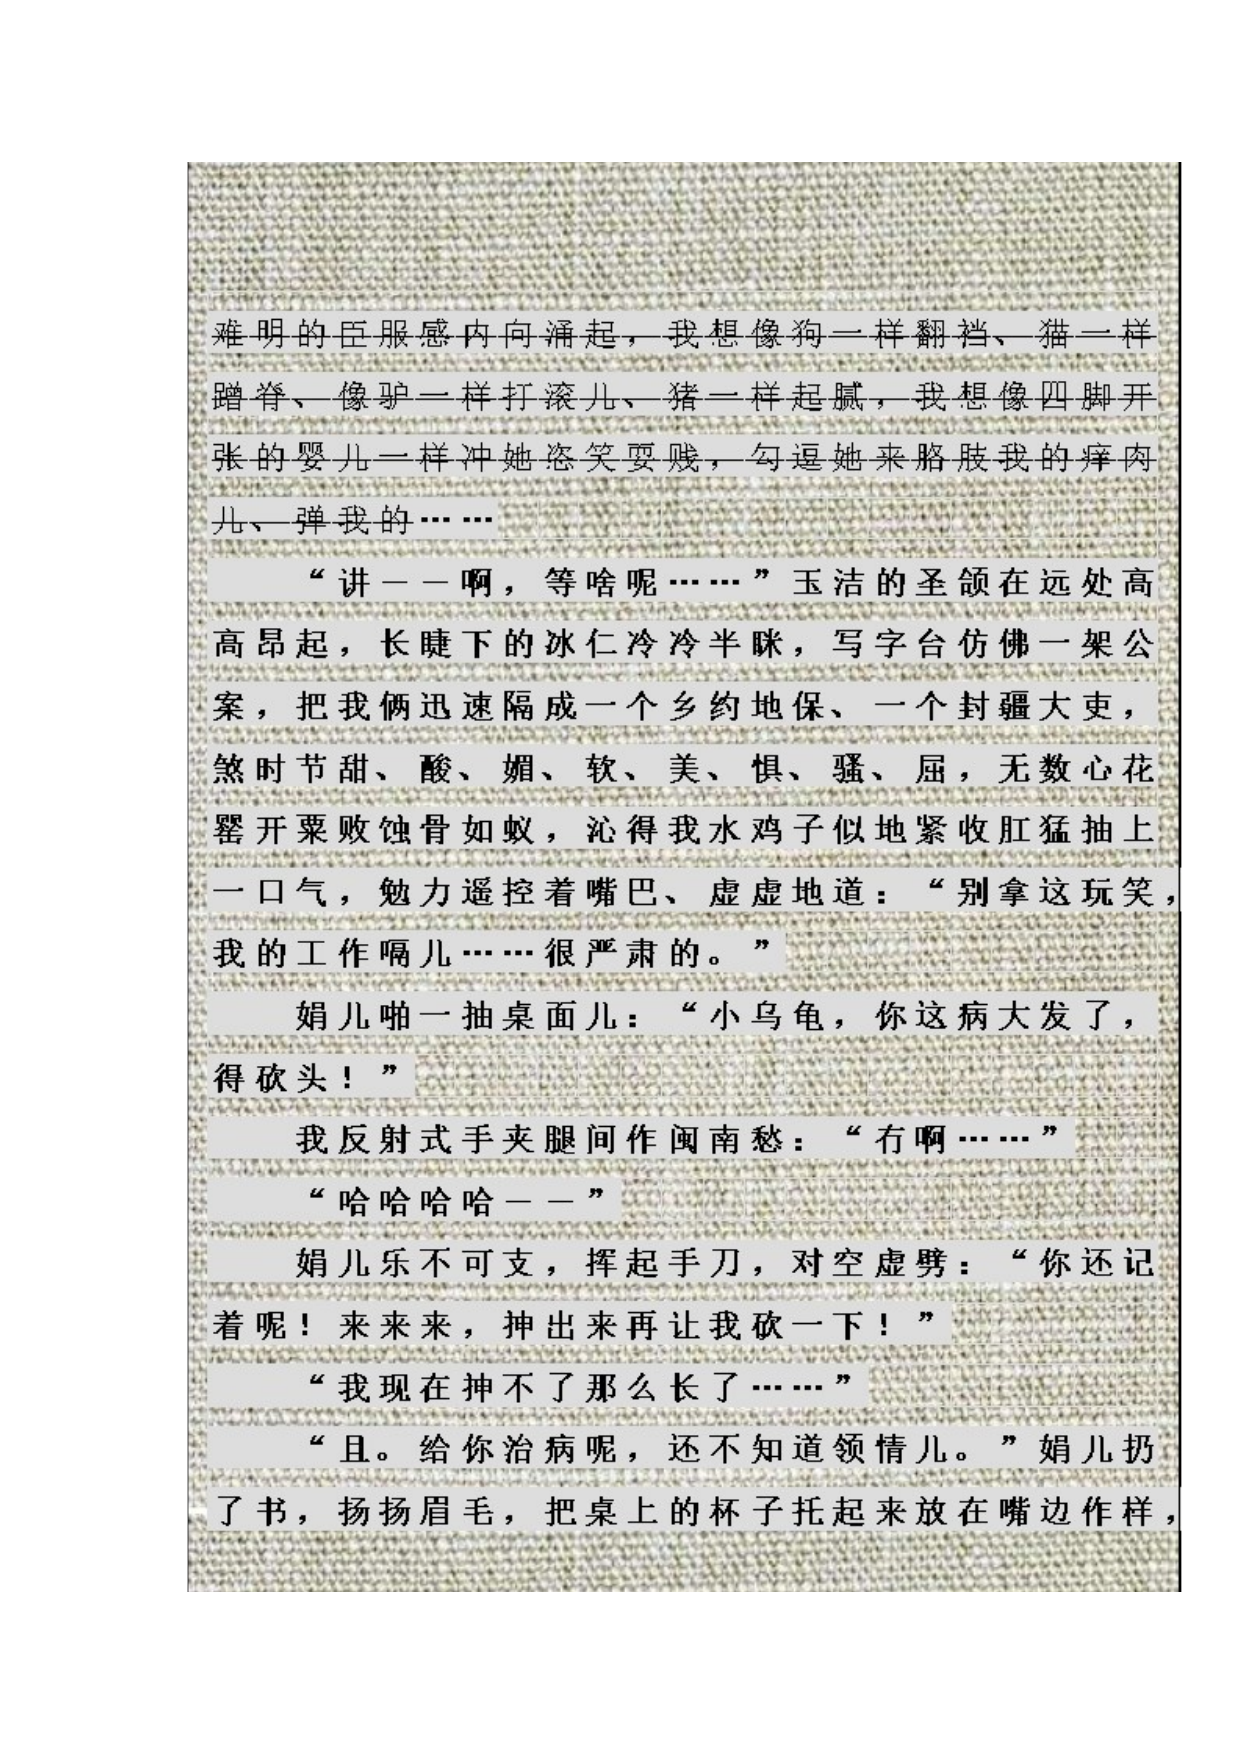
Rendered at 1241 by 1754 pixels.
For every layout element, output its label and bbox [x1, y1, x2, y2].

picture [187, 162, 1182, 1592]
